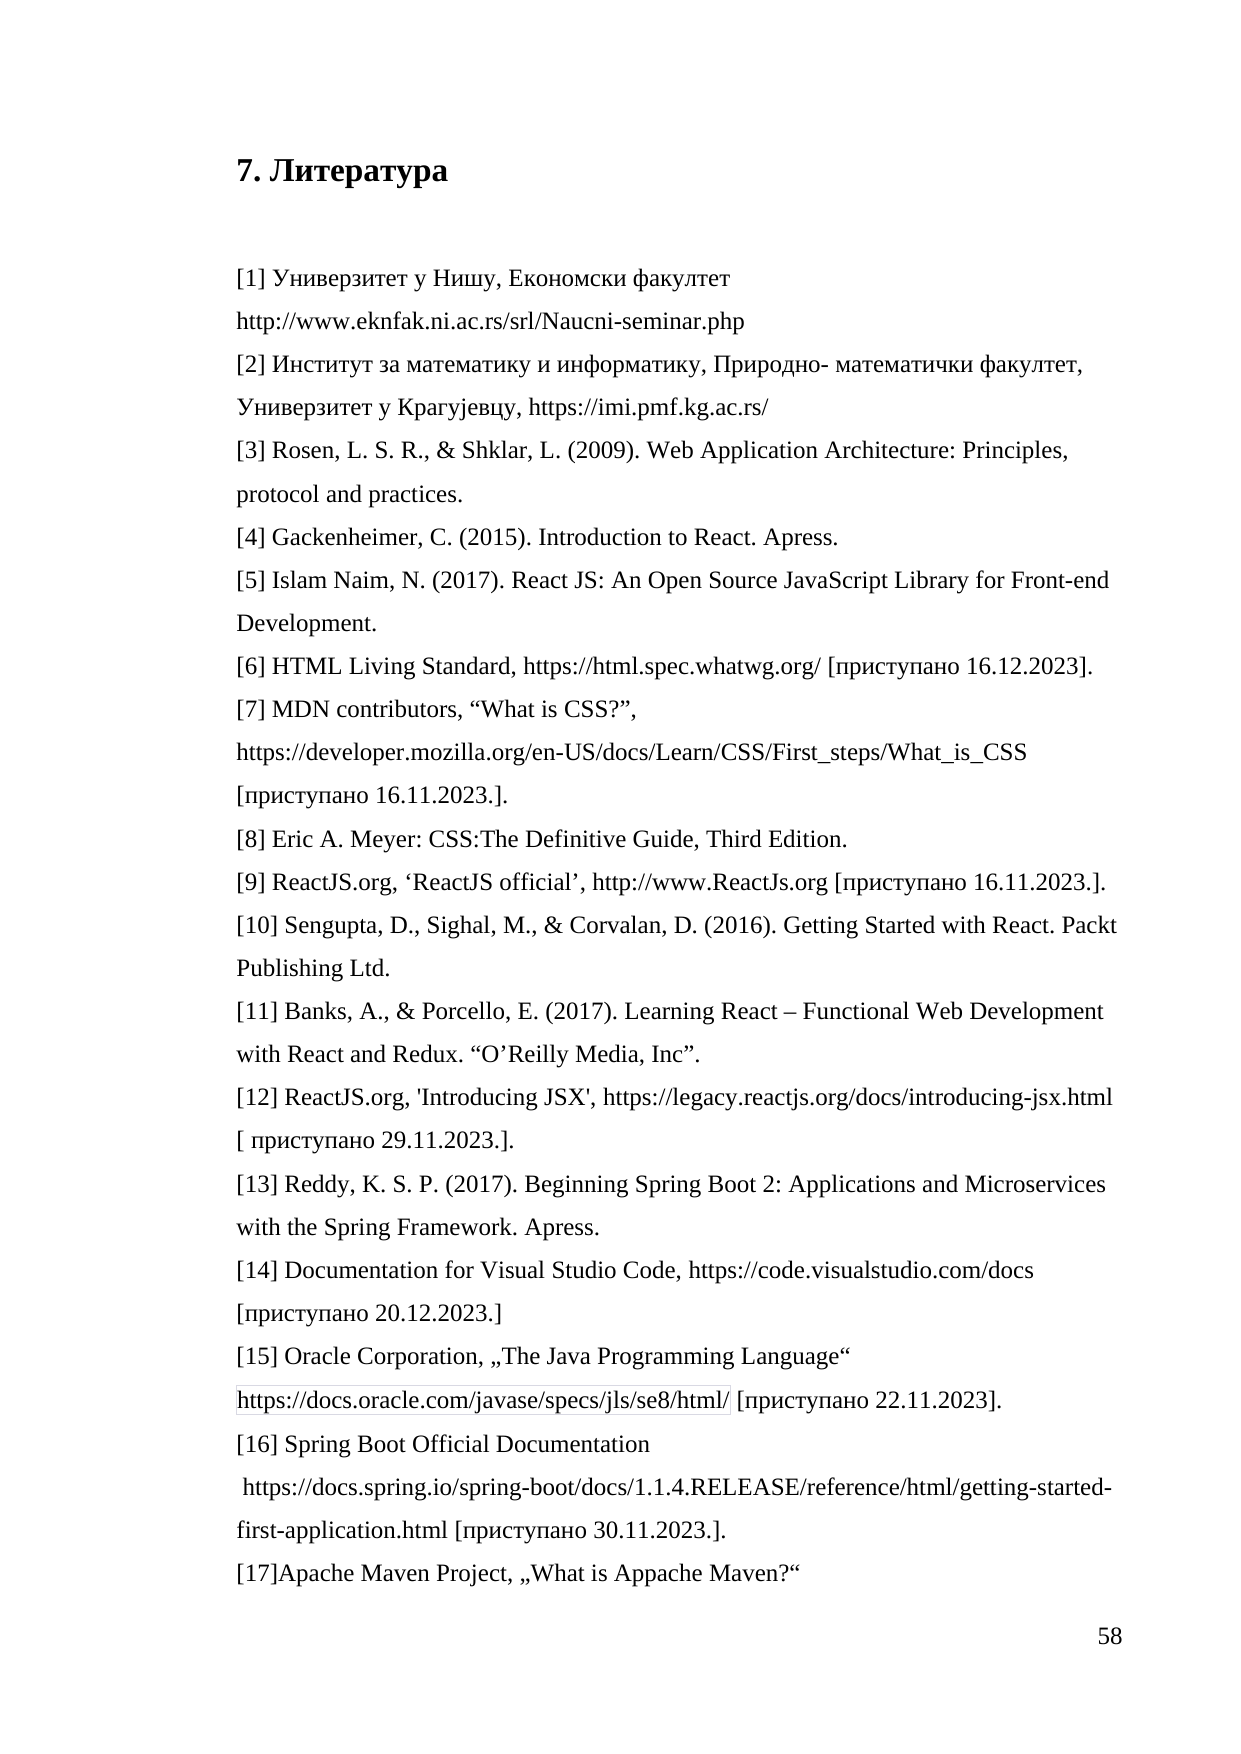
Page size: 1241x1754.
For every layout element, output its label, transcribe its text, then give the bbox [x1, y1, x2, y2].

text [236, 220, 1122, 1587]
subtitle 7. Литература [236, 150, 1122, 188]
